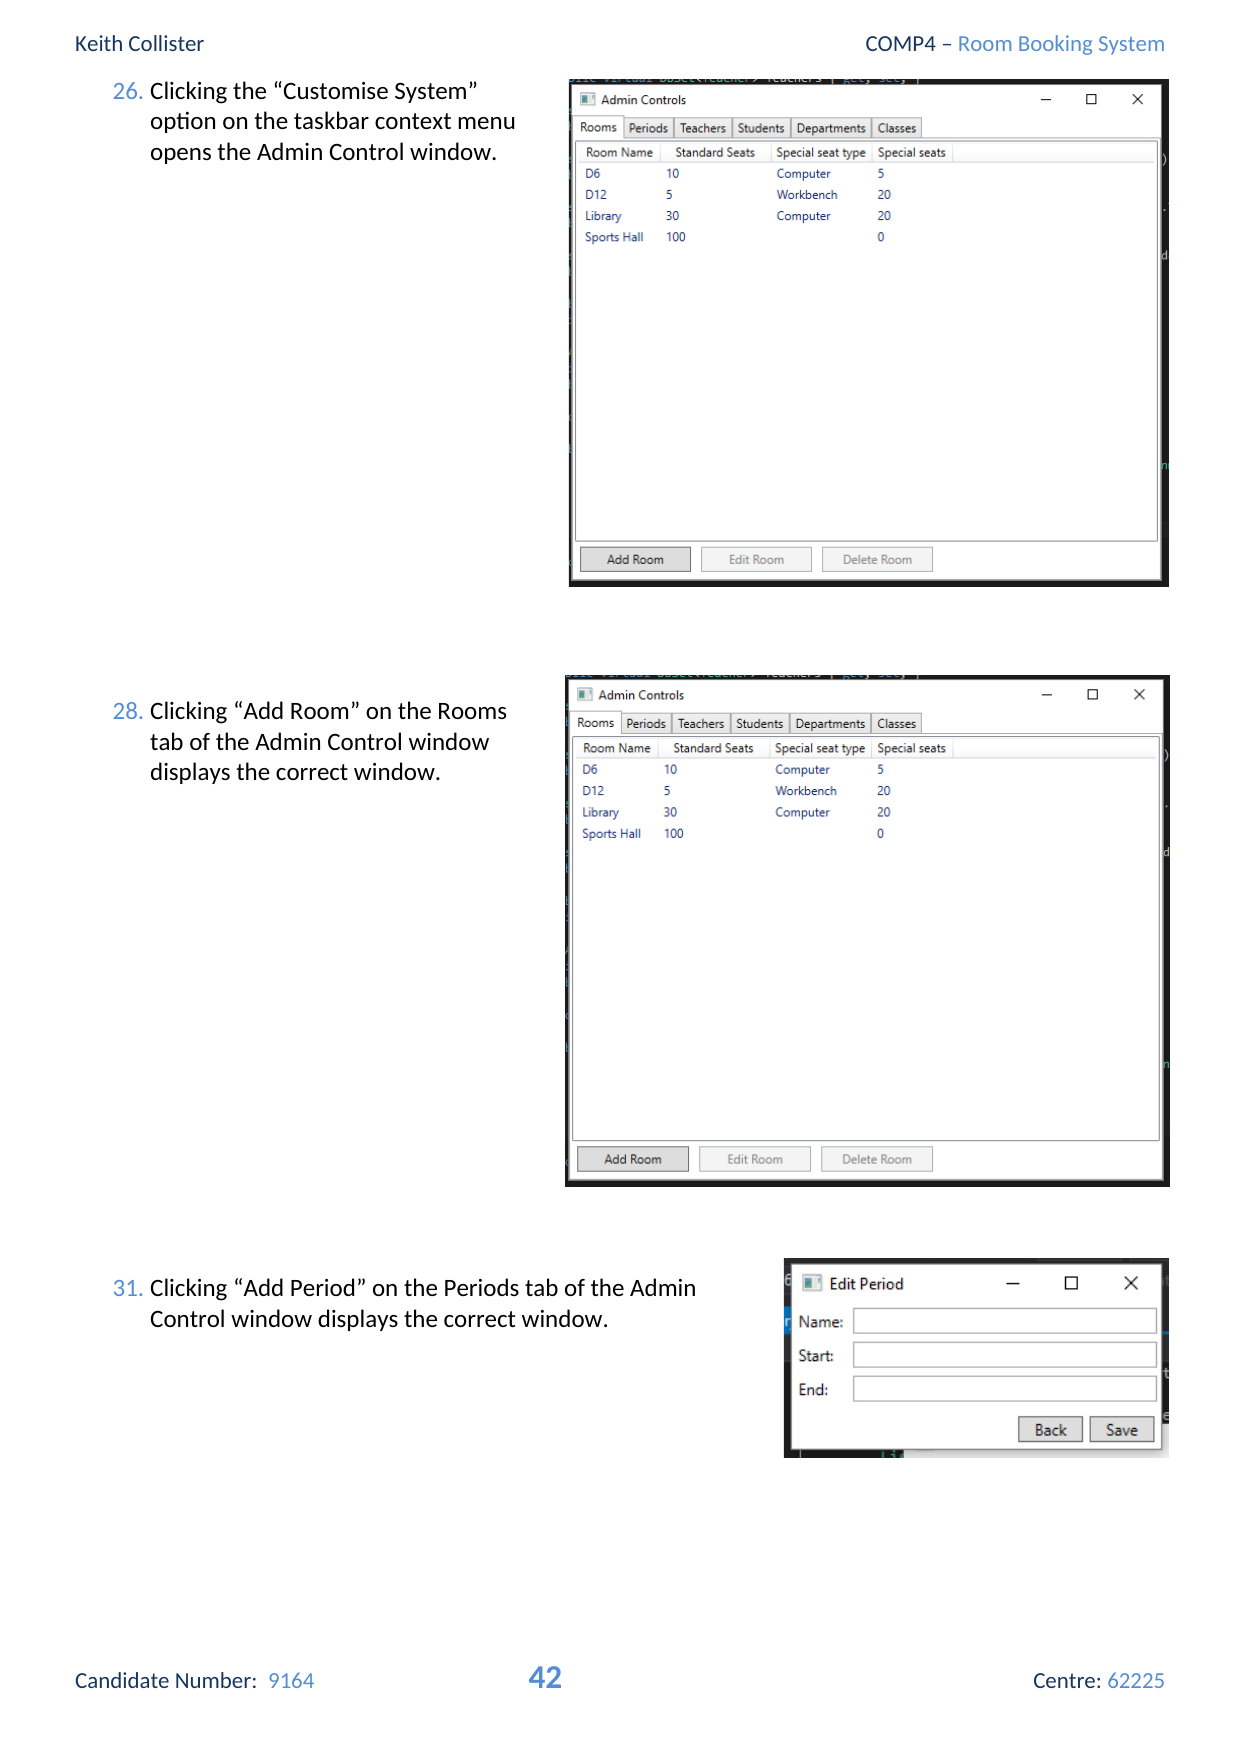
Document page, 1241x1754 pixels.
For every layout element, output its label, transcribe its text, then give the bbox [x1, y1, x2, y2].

picture [783, 1258, 1169, 1458]
picture [565, 675, 1170, 1187]
list Clicking the “Customise System” option on the taskbar context menu opens the Admin Control window. [112, 75, 1165, 167]
list Clicking “Add Period” on the Periods tab of the Admin Control window displays the correct window. [112, 1273, 783, 1334]
list Clicking “Add Room” on the Rooms tab of the Admin Control window displays the correct window. [112, 695, 565, 787]
picture [568, 79, 1169, 587]
